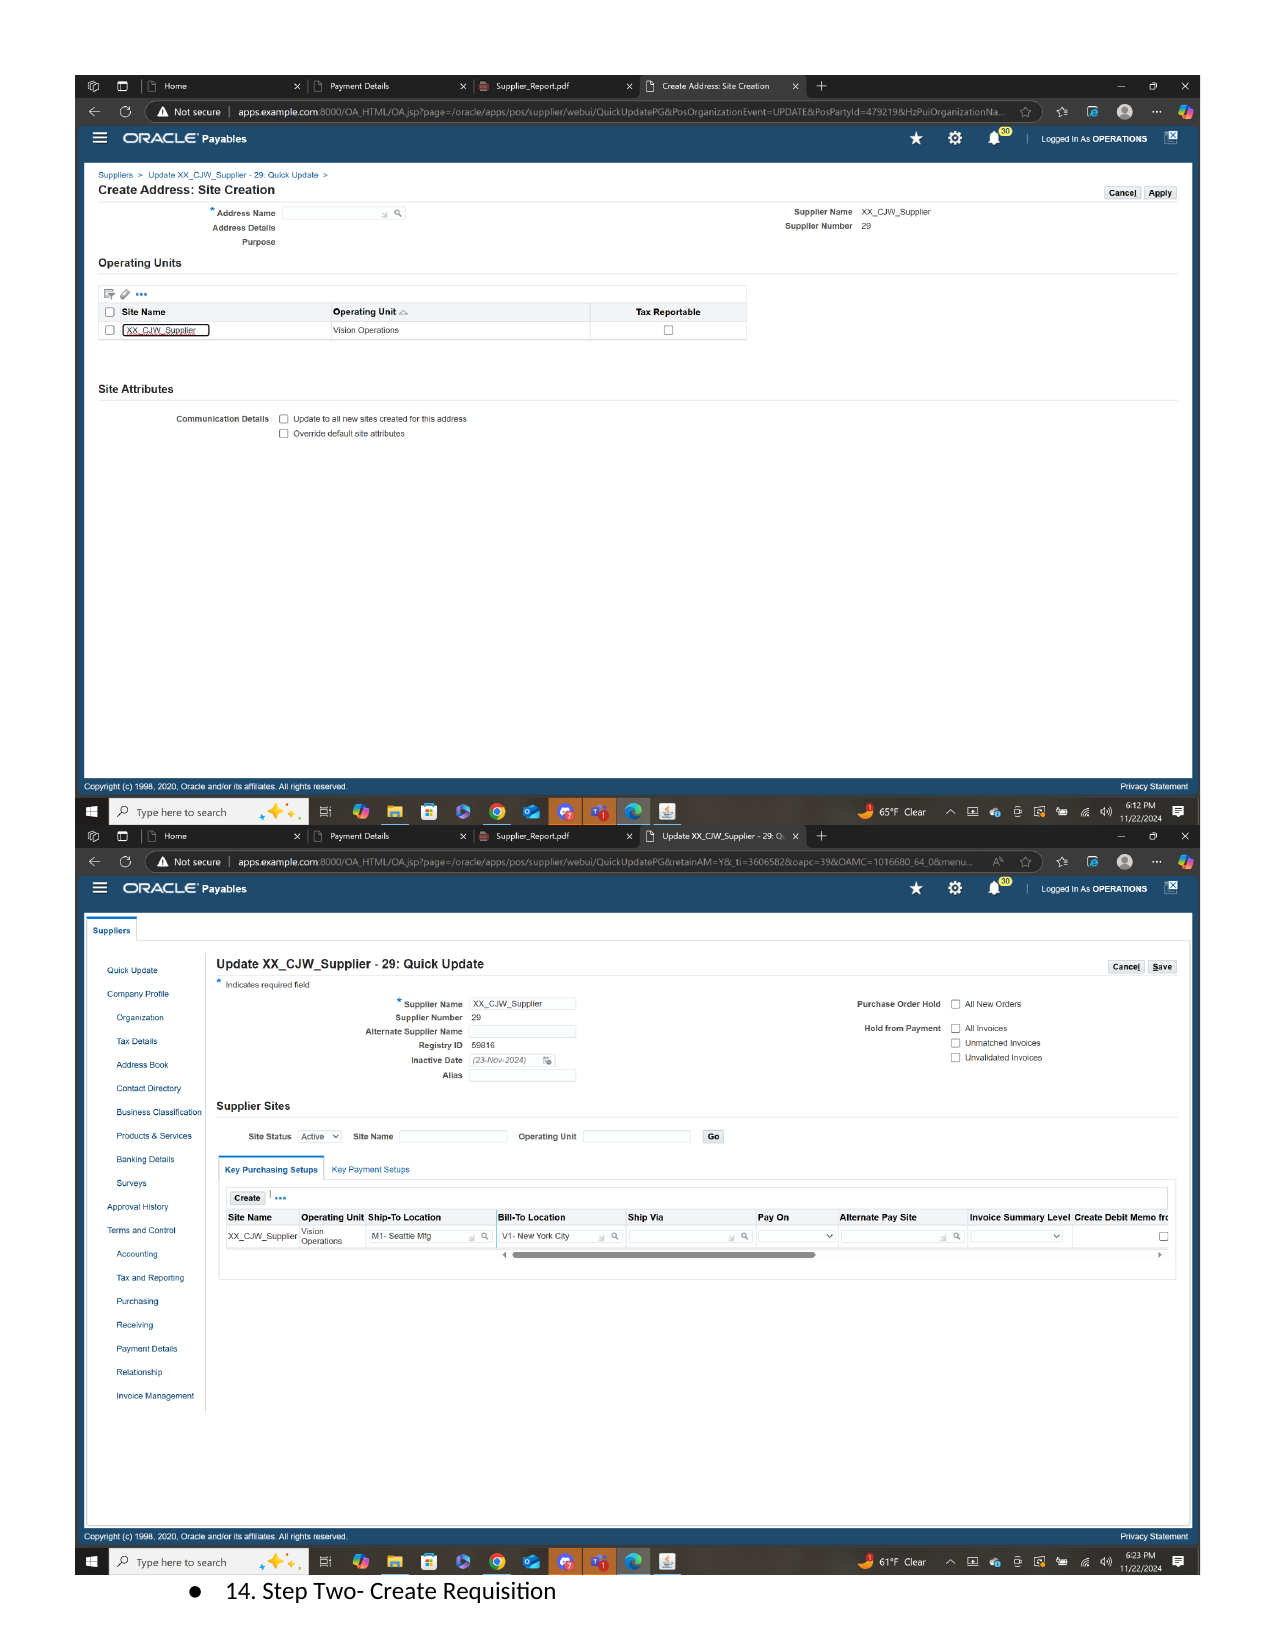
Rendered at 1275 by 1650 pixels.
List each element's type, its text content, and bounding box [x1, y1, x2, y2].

picture [75, 75, 1200, 1575]
list 14. Step Two- Create Requisition [187, 1575, 1200, 1606]
